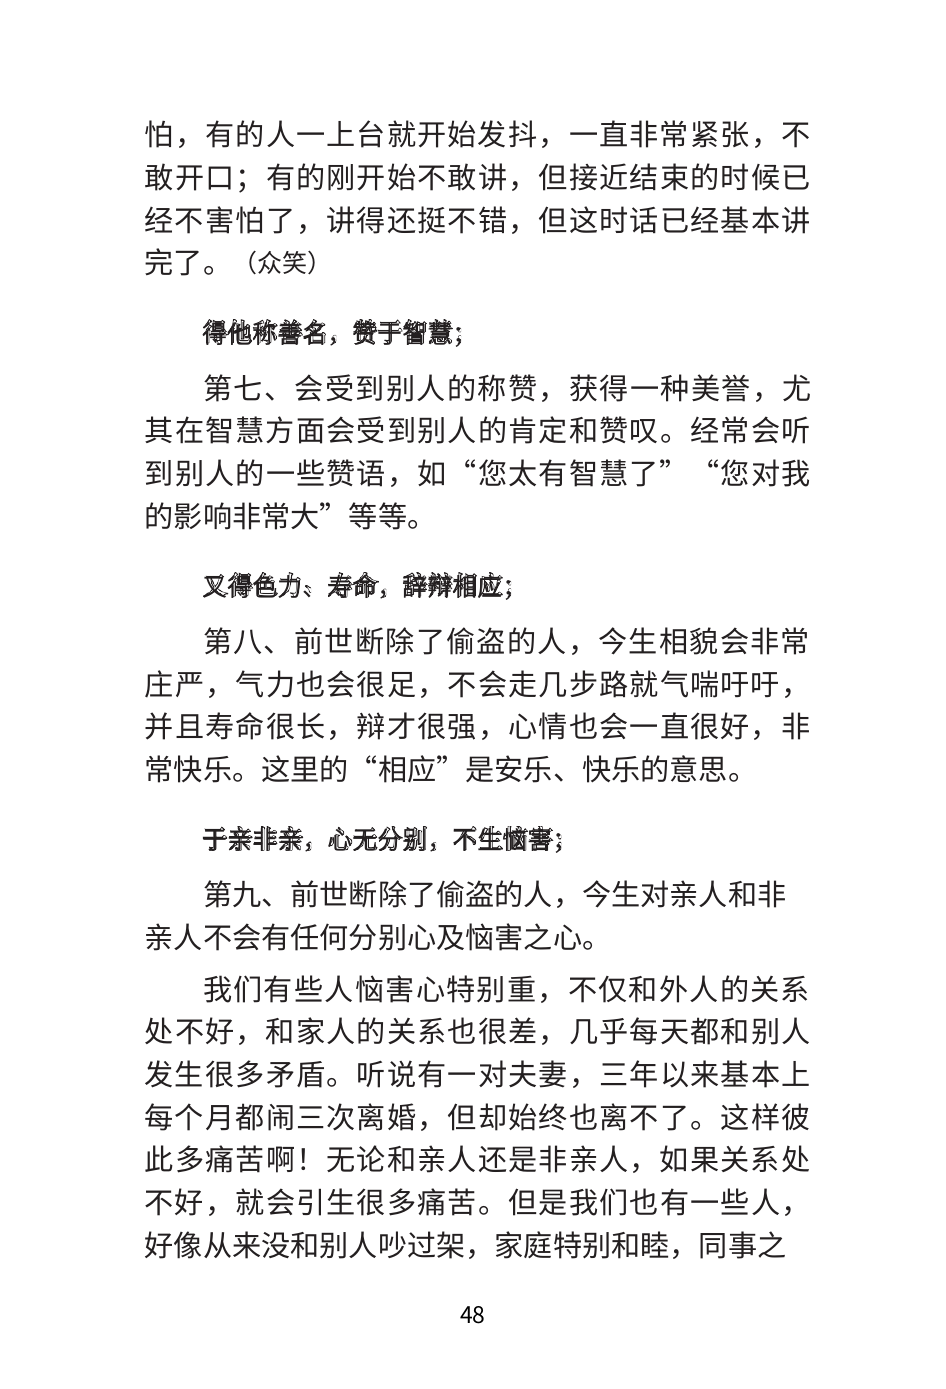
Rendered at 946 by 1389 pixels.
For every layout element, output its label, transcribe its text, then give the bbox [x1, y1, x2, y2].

text 第八、前世断除了偷盗的人，今生相貌会非常庄严，气力也会很足，不会走几步路就气喘吁吁， 并且寿命很长，辩才很强，心情也会一直很好，非常快乐。这里的“相应”是安乐、快乐的意思。 [144, 618, 812, 789]
text 得他称善名，赞于智慧； [202, 314, 835, 350]
text 第九、前世断除了偷盗的人，今生对亲人和非亲人不会有任何分别心及恼害之心。 [144, 872, 812, 957]
text 我们有些人恼害心特别重，不仅和外人的关系处不好，和家人的关系也很差，几乎每天都和别人发生很多矛盾。听说有一对夫妻，三年以来基本上每个月都闹三次离婚，但却始终也离不了。这样彼此多痛苦啊！无论和亲人还是非亲人，如果关系处不好，就会引生很多痛苦。但是我们也有一些人， 好像从来没和别人吵过架，家庭特别和睦，同事之 [144, 966, 811, 1264]
text 怕，有的人一上台就开始发抖，一直非常紧张，不敢开口；有的刚开始不敢讲，但接近结束的时候已经不害怕了，讲得还挺不错，但这时话已经基本讲完了。（众笑） [144, 112, 811, 282]
text 又得色力、寿命，辞辩相应； [202, 567, 835, 604]
text 第七、会受到别人的称赞，获得一种美誉，尤其在智慧方面会受到别人的肯定和赞叹。经常会听到别人的一些赞语，如“您太有智慧了”“您对我的影响非常大”等等。 [144, 365, 812, 536]
text 于亲非亲，心无分别，不生恼害； [202, 821, 835, 857]
